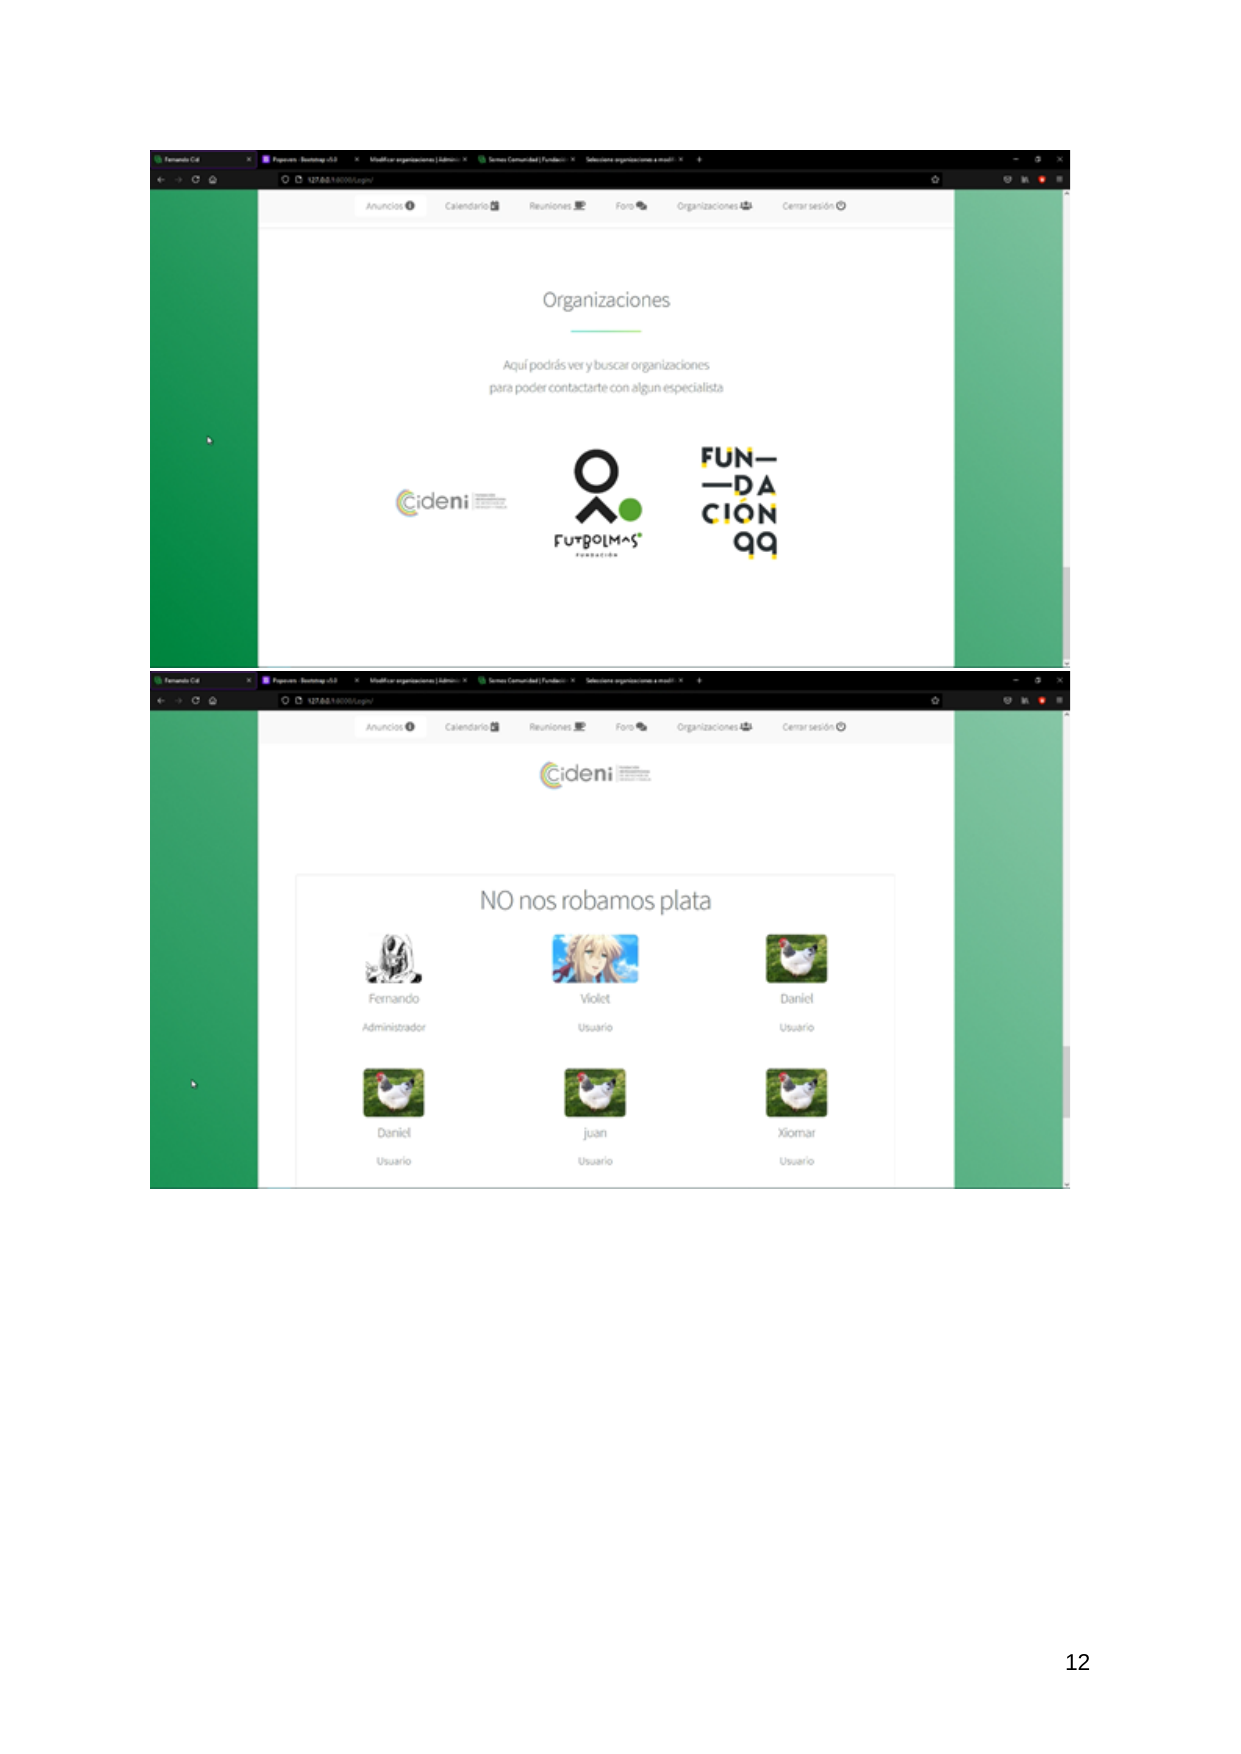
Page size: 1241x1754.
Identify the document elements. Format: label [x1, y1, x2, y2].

picture [150, 671, 1071, 1189]
picture [150, 150, 1071, 668]
